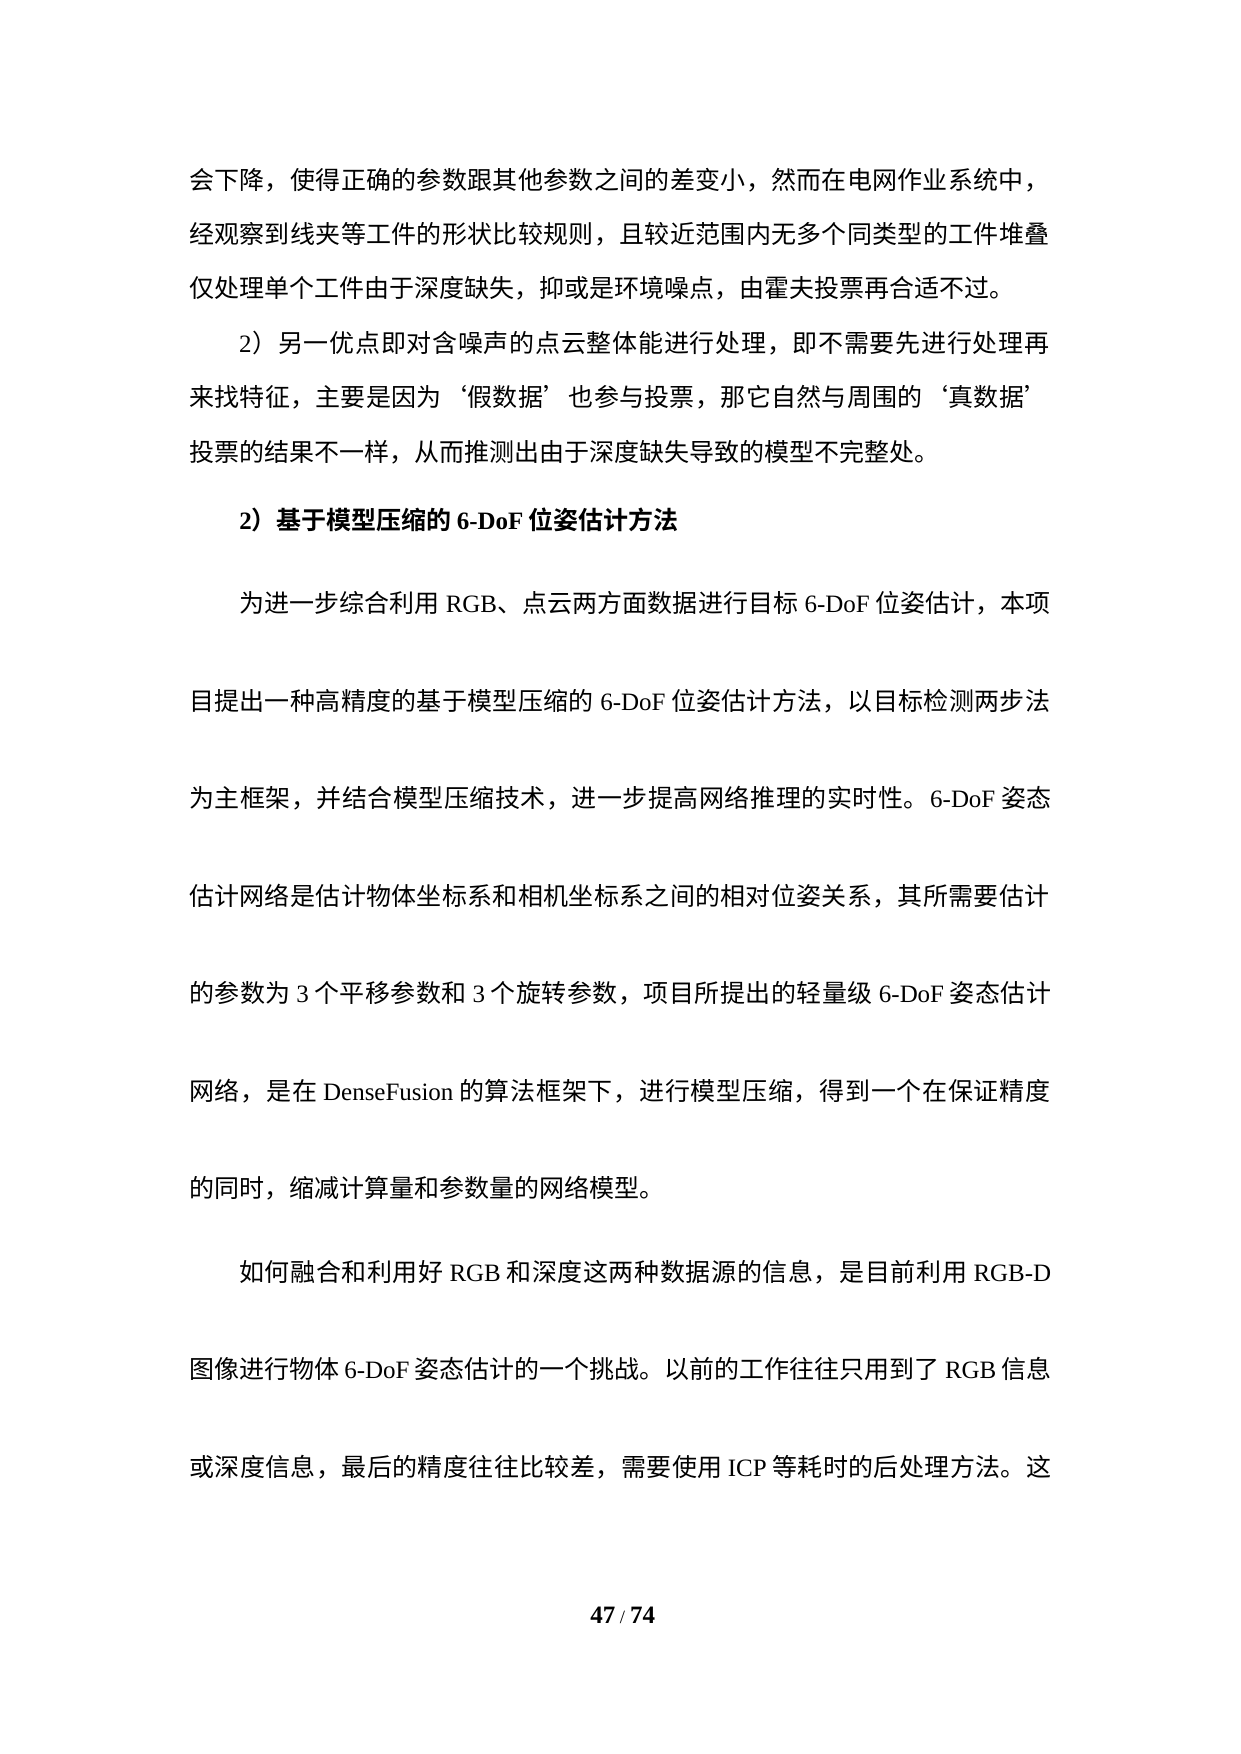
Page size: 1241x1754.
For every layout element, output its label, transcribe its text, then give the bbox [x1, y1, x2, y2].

text 2）基于模型压缩的6-DoF位姿估计方法 [189, 486, 1051, 551]
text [189, 160, 1051, 305]
text 为进一步综合利用RGB、点云两方面数据进行目标6-DoF位姿估计，本项目提出一种高精度的基于模型压缩的6-DoF位姿估计方法，以目标检测两步法为主框架，并结合模型压缩技术，进一步提高网络推理的实时性。6-DoF姿态估计网络是估计物体坐标系和相机坐标系之间的相对位姿关系，其所需要估计的参数为3个平移参数和3个旋转参数，项目所提出的轻量级6-DoF姿态估计网络，是在DenseFusion的算法框架下，进行模型压缩，得到一个在保证精度的同时，缩减计算量和参数量的网络模型。 [189, 569, 1051, 1219]
text 2）另一优点即对含噪声的点云整体能进行处理，即不需要先进行处理再来找特征，主要是因为‘假数据’也参与投票，那它自然与周围的‘真数据’投票的结果不一样，从而推测出由于深度缺失导致的模型不完整处。 [189, 323, 1051, 468]
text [189, 1238, 1051, 1498]
